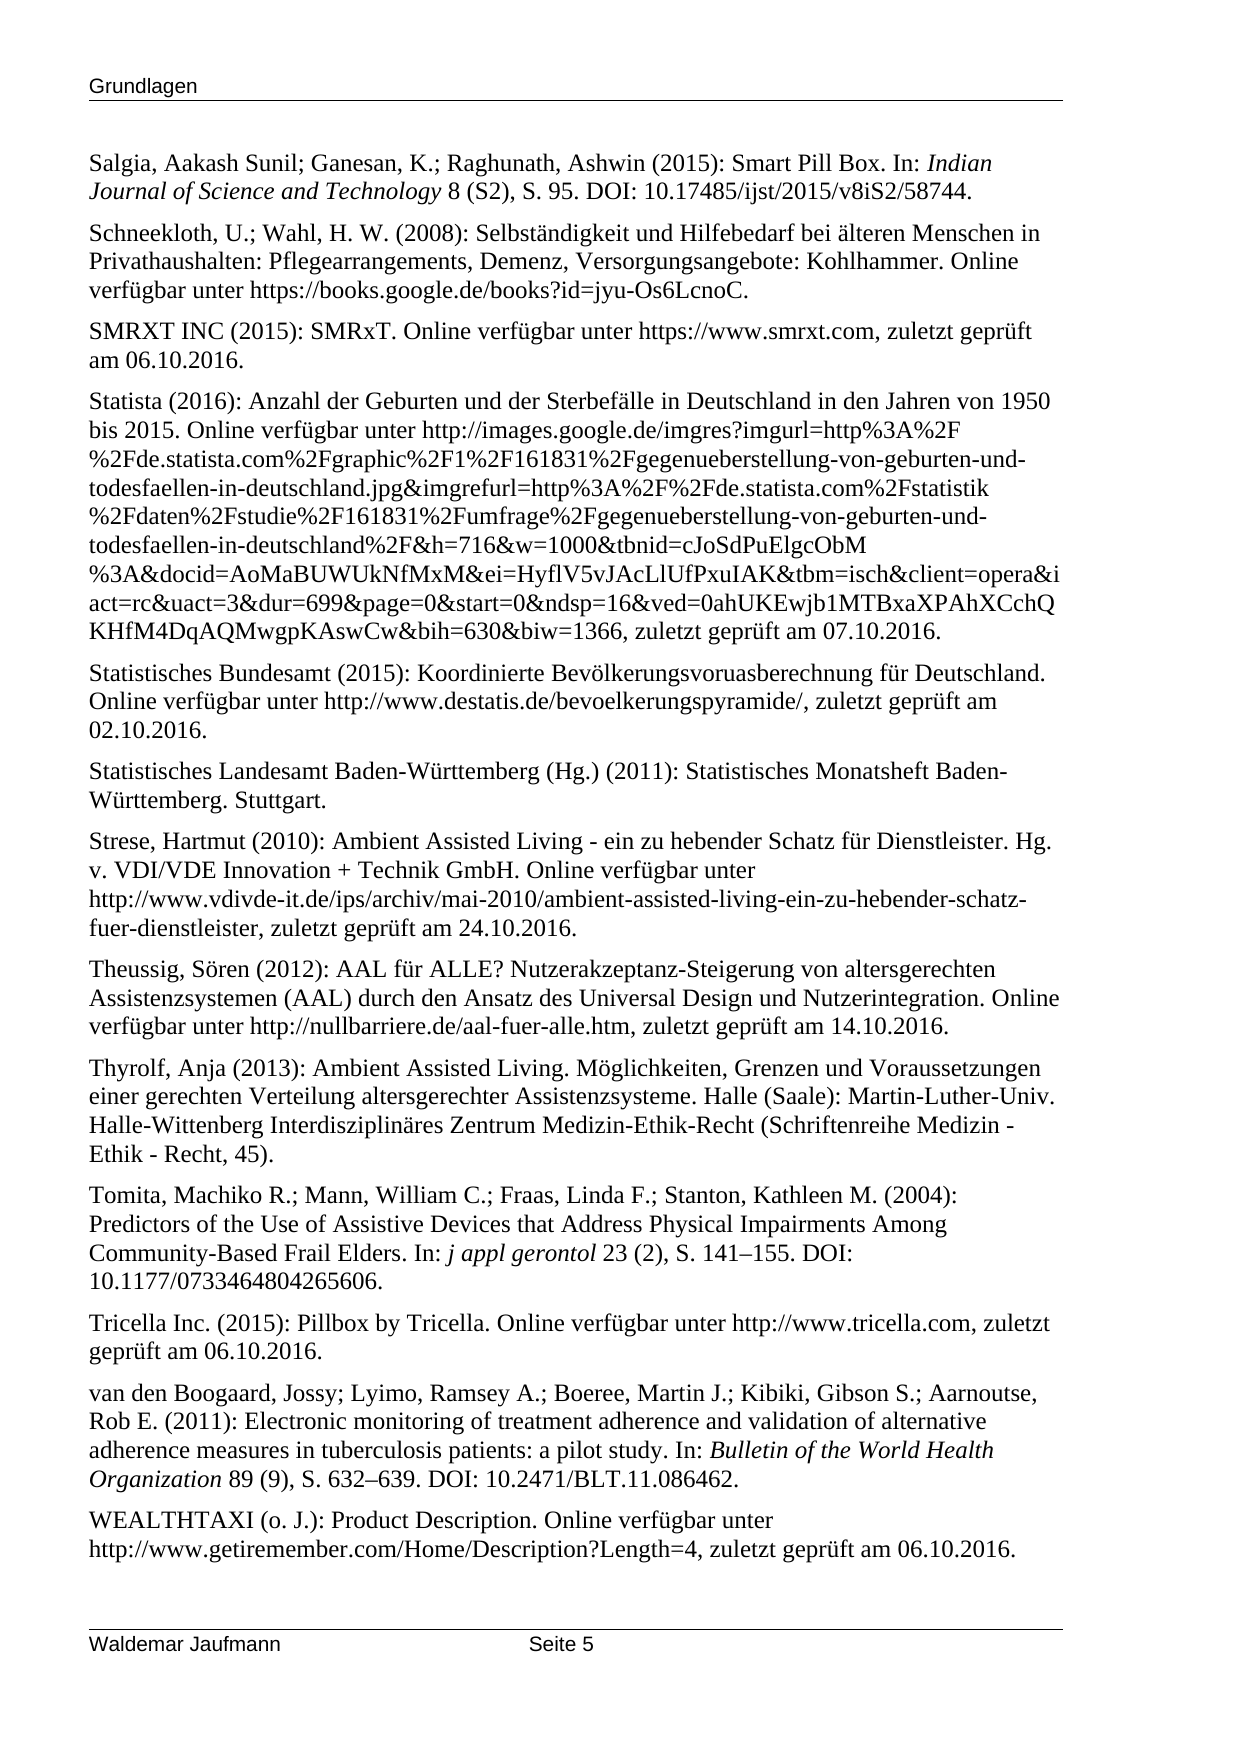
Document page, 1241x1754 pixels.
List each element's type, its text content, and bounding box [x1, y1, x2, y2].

text Salgia, Aakash Sunil; Ganesan, K.; Raghunath, Ashwin (2015): Smart Pill Box. In: Indian Journal of Science and Technology 8 (S2), S. 95. DOI: 10.17485/ijst/2015/v8iS2/58744. [89, 148, 1063, 205]
text Tomita, Machiko R.; Mann, William C.; Fraas, Linda F.; Stanton, Kathleen M. (2004): Predictors of the Use of Assistive Devices that Address Physical Impairments Among Community-Based Frail Elders. In: j appl gerontol 23 (2), S. 141–155. DOI: 10.1177/0733464804265606. [89, 1180, 1063, 1295]
text Statista (2016): Anzahl der Geburten und der Sterbefälle in Deutschland in den Jahren von 1950 bis 2015. Online verfügbar unter http://images.google.de/imgres?imgurl=http%3A%2F%2Fde.statista.com%2Fgraphic%2F1%2F161831%2Fgegenueberstellung-von-geburten-und-todesfaellen-in-deutschland.jpg&imgrefurl=http%3A%2F%2Fde.statista.com%2Fstatistik%2Fdaten%2Fstudie%2F161831%2Fumfrage%2Fgegenueberstellung-von-geburten-und-todesfaellen-in-deutschland%2F&h=716&w=1000&tbnid=cJoSdPuElgcObM%3A&docid=AoMaBUWUkNfMxM&ei=HyflV5vJAcLlUfPxuIAK&tbm=isch&client=opera&iact=rc&uact=3&dur=699&page=0&start=0&ndsp=16&ved=0ahUKEwjb1MTBxaXPAhXCchQKHfM4DqAQMwgpKAswCw&bih=630&biw=1366, zuletzt geprüft am 07.10.2016. [89, 386, 1063, 645]
text WEALTHTAXI (o. J.): Product Description. Online verfügbar unter http://www.getiremember.com/Home/Description?Length=4, zuletzt geprüft am 06.10.2016. [89, 1505, 1063, 1563]
text Statistisches Landesamt Baden-Württemberg (Hg.) (2011): Statistisches Monatsheft Baden-Württemberg. Stuttgart. [89, 756, 1063, 814]
text Thyrolf, Anja (2013): Ambient Assisted Living. Möglichkeiten, Grenzen und Voraussetzungen einer gerechten Verteilung altersgerechter Assistenzsysteme. Halle (Saale): Martin-Luther-Univ. Halle-Wittenberg Interdisziplinäres Zentrum Medizin-Ethik-Recht (Schriftenreihe Medizin - Ethik - Recht, 45). [89, 1053, 1063, 1168]
text Statistisches Bundesamt (2015): Koordinierte Bevölkerungsvoruasberechnung für Deutschland. Online verfügbar unter http://www.destatis.de/bevoelkerungspyramide/, zuletzt geprüft am 02.10.2016. [89, 658, 1063, 744]
text SMRXT INC (2015): SMRxT. Online verfügbar unter https://www.smrxt.com, zuletzt geprüft am 06.10.2016. [89, 316, 1063, 374]
text van den Boogaard, Jossy; Lyimo, Ramsey A.; Boeree, Martin J.; Kibiki, Gibson S.; Aarnoutse, Rob E. (2011): Electronic monitoring of treatment adherence and validation of alternative adherence measures in tuberculosis patients: a pilot study. In: Bulletin of the World Health Organization 89 (9), S. 632–639. DOI: 10.2471/BLT.11.086462. [89, 1378, 1063, 1493]
text Tricella Inc. (2015): Pillbox by Tricella. Online verfügbar unter http://www.tricella.com, zuletzt geprüft am 06.10.2016. [89, 1308, 1063, 1365]
text Theussig, Sören (2012): AAL für ALLE? Nutzerakzeptanz-Steigerung von altersgerechten Assistenzsystemen (AAL) durch den Ansatz des Universal Design und Nutzerintegration. Online verfügbar unter http://nullbarriere.de/aal-fuer-alle.htm, zuletzt geprüft am 14.10.2016. [89, 954, 1063, 1040]
text Strese, Hartmut (2010): Ambient Assisted Living - ein zu hebender Schatz für Dienstleister. Hg. v. VDI/VDE Innovation + Technik GmbH. Online verfügbar unter http://www.vdivde-it.de/ips/archiv/mai-2010/ambient-assisted-living-ein-zu-hebender-schatz-fuer-dienstleister, zuletzt geprüft am 24.10.2016. [89, 826, 1063, 941]
text Schneekloth, U.; Wahl, H. W. (2008): Selbständigkeit und Hilfebedarf bei älteren Menschen in Privathaushalten: Pflegearrangements, Demenz, Versorgungsangebote: Kohlhammer. Online verfügbar unter https://books.google.de/books?id=jyu-Os6LcnoC. [89, 218, 1063, 304]
